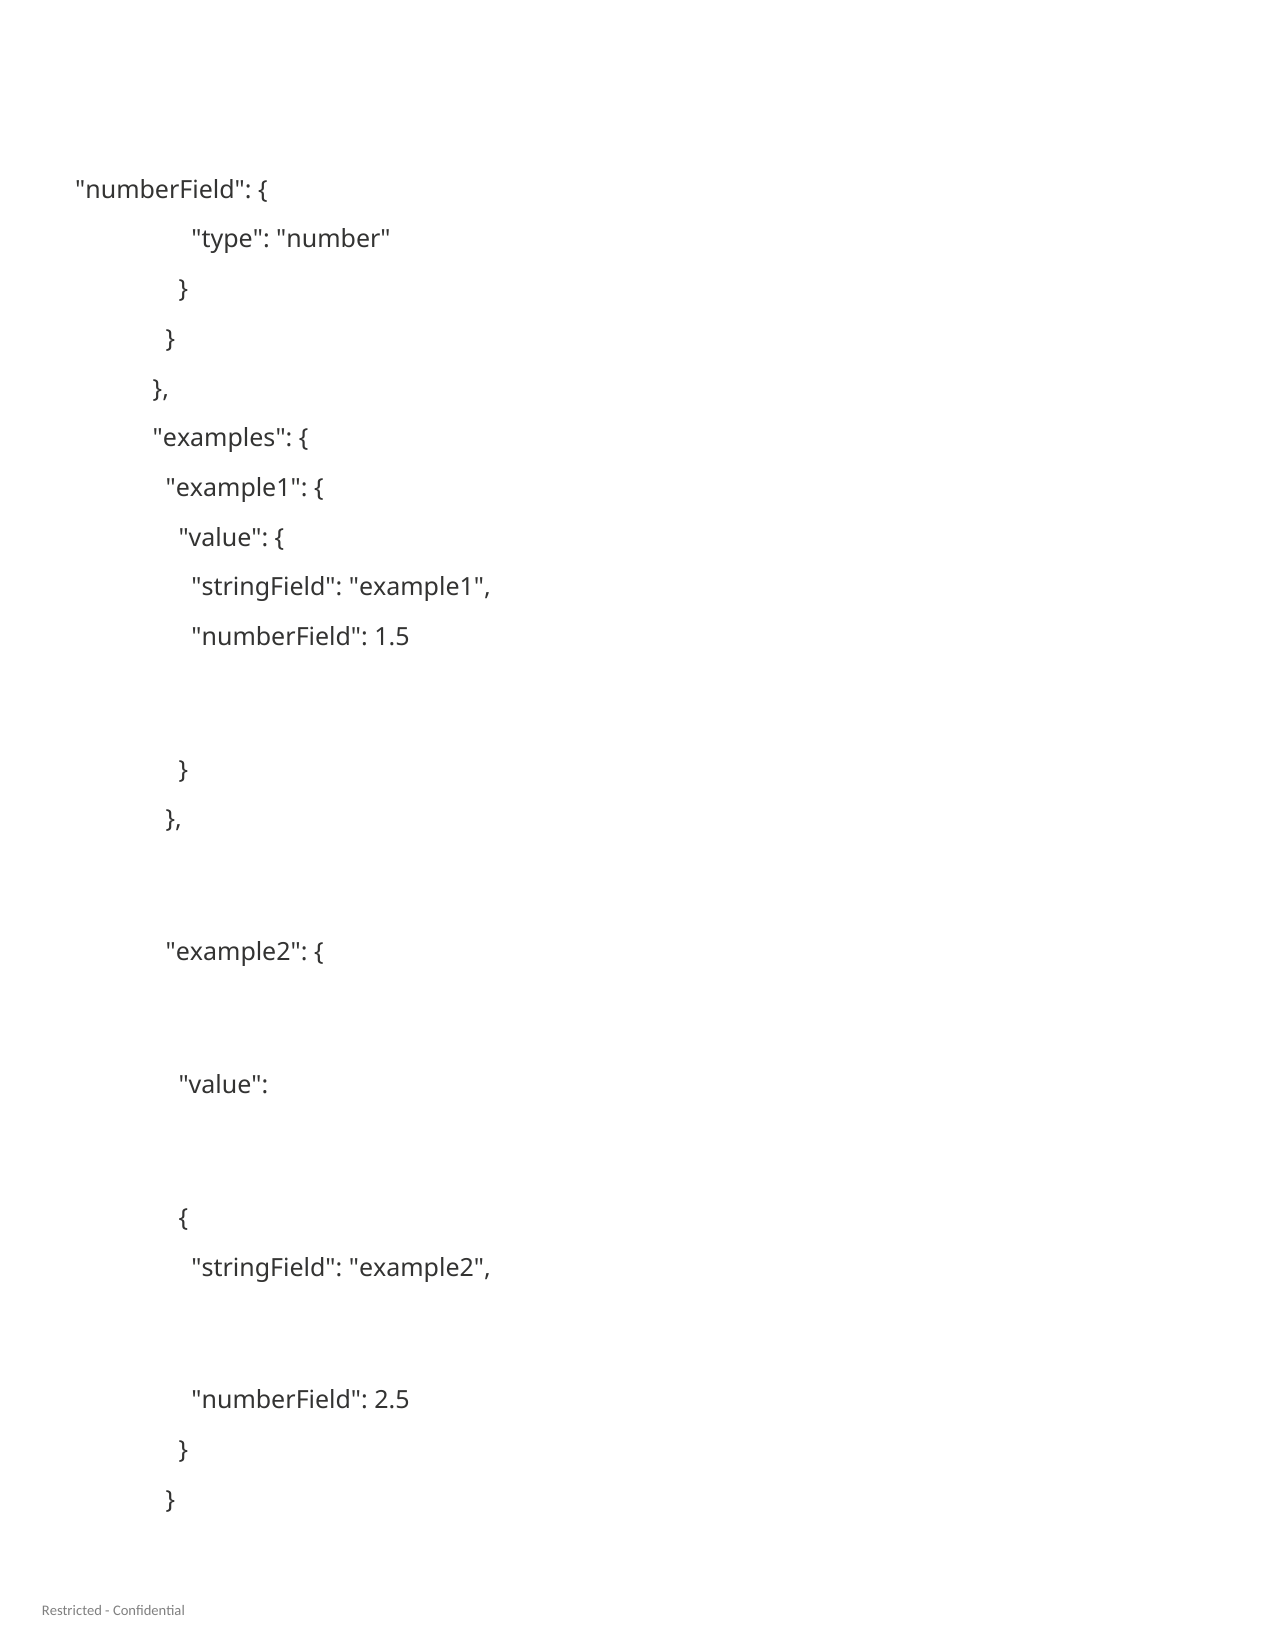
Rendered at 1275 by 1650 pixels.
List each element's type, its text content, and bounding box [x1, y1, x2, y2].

text "example1": { [75, 469, 1200, 504]
text } [75, 1481, 1200, 1516]
text } [75, 751, 1200, 786]
text "stringField": "example2", [75, 1249, 1200, 1283]
text "type": "number" [75, 221, 1200, 255]
text "examples": { [75, 420, 1200, 454]
text "numberField": 2.5 [75, 1382, 1200, 1416]
text "stringField": "example1", [75, 569, 1200, 603]
text } [75, 321, 1200, 354]
text "example2": { [75, 934, 1200, 968]
text }, [75, 801, 1200, 835]
text { [75, 1199, 1200, 1234]
text "numberField": { [75, 171, 1200, 206]
text }, [75, 370, 1200, 404]
text "value": [75, 1067, 1200, 1101]
text "numberField": 1.5 [75, 619, 1200, 653]
text } [75, 1432, 1200, 1466]
text } [75, 271, 1200, 305]
text "value": { [75, 519, 1200, 553]
